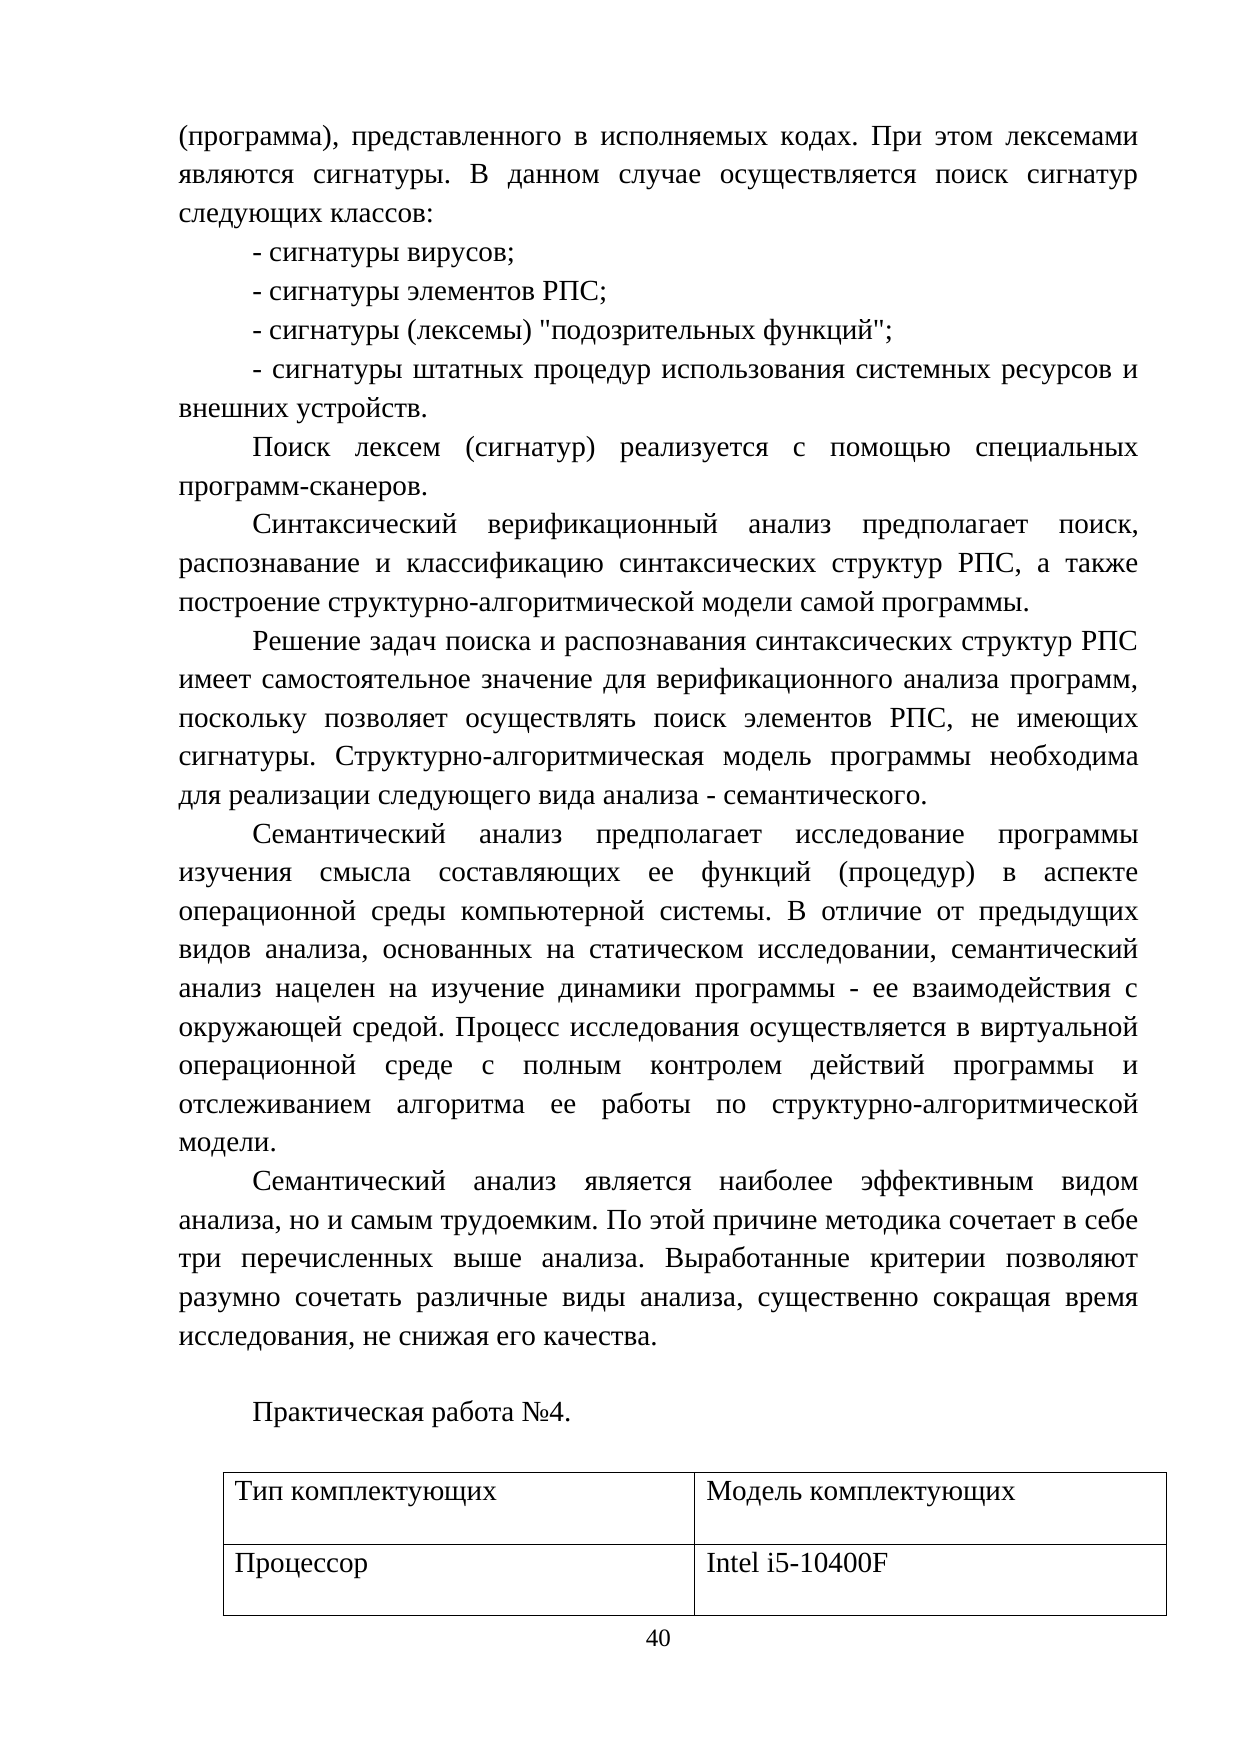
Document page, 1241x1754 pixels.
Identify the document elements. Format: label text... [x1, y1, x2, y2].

text Практическая работа №4. [178, 1394, 1139, 1428]
text - сигнатуры (лексемы) "подозрительных функций"; [178, 312, 1139, 346]
text - сигнатуры элементов РПС; [178, 273, 1139, 307]
text Поиск лексем (сигнатур) реализуется с помощью специальных программ-сканеров. [178, 429, 1139, 501]
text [178, 118, 1139, 229]
text - сигнатуры вирусов; [178, 234, 1139, 268]
table_header Модель комплектующих [695, 1473, 1166, 1544]
text Решение задач поиска и распознавания синтаксических структур РПС имеет самостоятельное значение для верификационного анализа программ, поскольку позволяет осуществлять поиск элементов РПС, не имеющих сигнатуры. Структурно-алгоритмическая модель программы необходима для реализации следующего вида анализа - семантического. [178, 623, 1139, 811]
text Семантический анализ предполагает исследование программы изучения смысла составляющих ее функций (процедур) в аспекте операционной среды компьютерной системы. В отличие от предыдущих видов анализа, основанных на статическом исследовании, семантический анализ нацелен на изучение динамики программы - ее взаимодействия с окружающей средой. Процесс исследования осуществляется в виртуальной операционной среде с полным контролем действий программы и отслеживанием алгоритма ее работы по структурно-алгоритмической модели. [178, 816, 1139, 1158]
table_cell Intel i5-10400F [695, 1545, 1166, 1615]
table_header Тип комплектующих [224, 1473, 694, 1544]
table_cell Процессор [224, 1545, 694, 1615]
text Синтаксический верификационный анализ предполагает поиск, распознавание и классификацию синтаксических структур РПС, а также построение структурно-алгоритмической модели самой программы. [178, 507, 1139, 617]
text Семантический анализ является наиболее эффективным видом анализа, но и самым трудоемким. По этой причине методика сочетает в себе три перечисленных выше анализа. Выработанные критерии позволяют разумно сочетать различные виды анализа, существенно сокращая время исследования, не снижая его качества. [178, 1163, 1139, 1351]
text - сигнатуры штатных процедур использования системных ресурсов и внешних устройств. [178, 351, 1139, 423]
